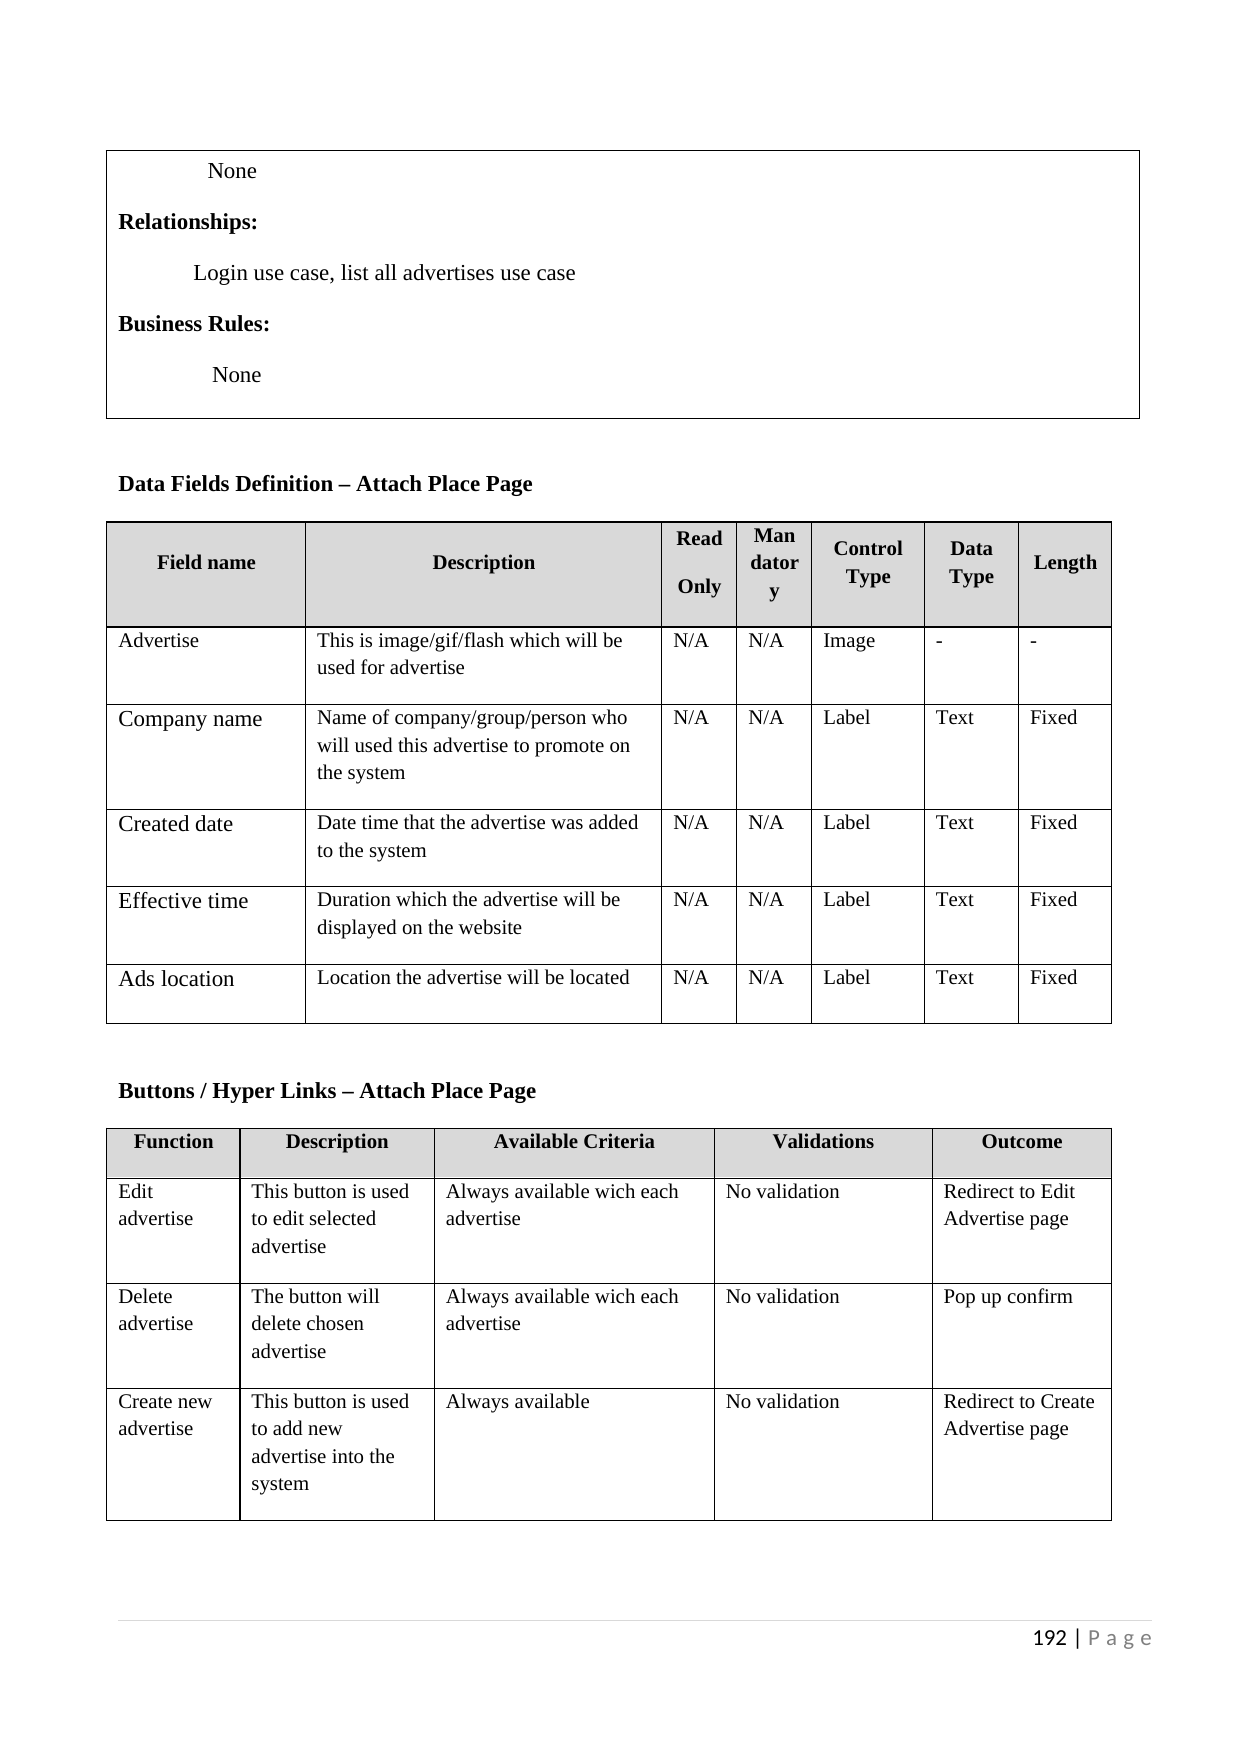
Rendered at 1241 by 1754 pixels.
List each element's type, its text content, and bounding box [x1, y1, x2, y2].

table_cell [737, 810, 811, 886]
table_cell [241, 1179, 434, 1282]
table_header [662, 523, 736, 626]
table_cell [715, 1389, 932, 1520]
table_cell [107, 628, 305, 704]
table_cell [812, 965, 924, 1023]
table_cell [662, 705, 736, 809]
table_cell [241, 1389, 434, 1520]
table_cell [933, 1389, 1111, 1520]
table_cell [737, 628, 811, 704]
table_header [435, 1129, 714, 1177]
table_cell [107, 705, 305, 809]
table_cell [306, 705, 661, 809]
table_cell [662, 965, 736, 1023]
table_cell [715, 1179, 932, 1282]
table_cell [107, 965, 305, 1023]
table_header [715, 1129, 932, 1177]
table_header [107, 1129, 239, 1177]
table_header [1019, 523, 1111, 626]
text Data Fields Definition – Attach Place Page [118, 470, 1152, 497]
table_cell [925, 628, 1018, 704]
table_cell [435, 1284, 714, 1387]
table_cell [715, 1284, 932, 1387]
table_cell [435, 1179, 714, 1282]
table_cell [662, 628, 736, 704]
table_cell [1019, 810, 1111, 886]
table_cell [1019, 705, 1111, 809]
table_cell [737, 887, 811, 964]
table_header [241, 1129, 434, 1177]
text Buttons / Hyper Links – Attach Place Page [118, 1077, 1152, 1103]
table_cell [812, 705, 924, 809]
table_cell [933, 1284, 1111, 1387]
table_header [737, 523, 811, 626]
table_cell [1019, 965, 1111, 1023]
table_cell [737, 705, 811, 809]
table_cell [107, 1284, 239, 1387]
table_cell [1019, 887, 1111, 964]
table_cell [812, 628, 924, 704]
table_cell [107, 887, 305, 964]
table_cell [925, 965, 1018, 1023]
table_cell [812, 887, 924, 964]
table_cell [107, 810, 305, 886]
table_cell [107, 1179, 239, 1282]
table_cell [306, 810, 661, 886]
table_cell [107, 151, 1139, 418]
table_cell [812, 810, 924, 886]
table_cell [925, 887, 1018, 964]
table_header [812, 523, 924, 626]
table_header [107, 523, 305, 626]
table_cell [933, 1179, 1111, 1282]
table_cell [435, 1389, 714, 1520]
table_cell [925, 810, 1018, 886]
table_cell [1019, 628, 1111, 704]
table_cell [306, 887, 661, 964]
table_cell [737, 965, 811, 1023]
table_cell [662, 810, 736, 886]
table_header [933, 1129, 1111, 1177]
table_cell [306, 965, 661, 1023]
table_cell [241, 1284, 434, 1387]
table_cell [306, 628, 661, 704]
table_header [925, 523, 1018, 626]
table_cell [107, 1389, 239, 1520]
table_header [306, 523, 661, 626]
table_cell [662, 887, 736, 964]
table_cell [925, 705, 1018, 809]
